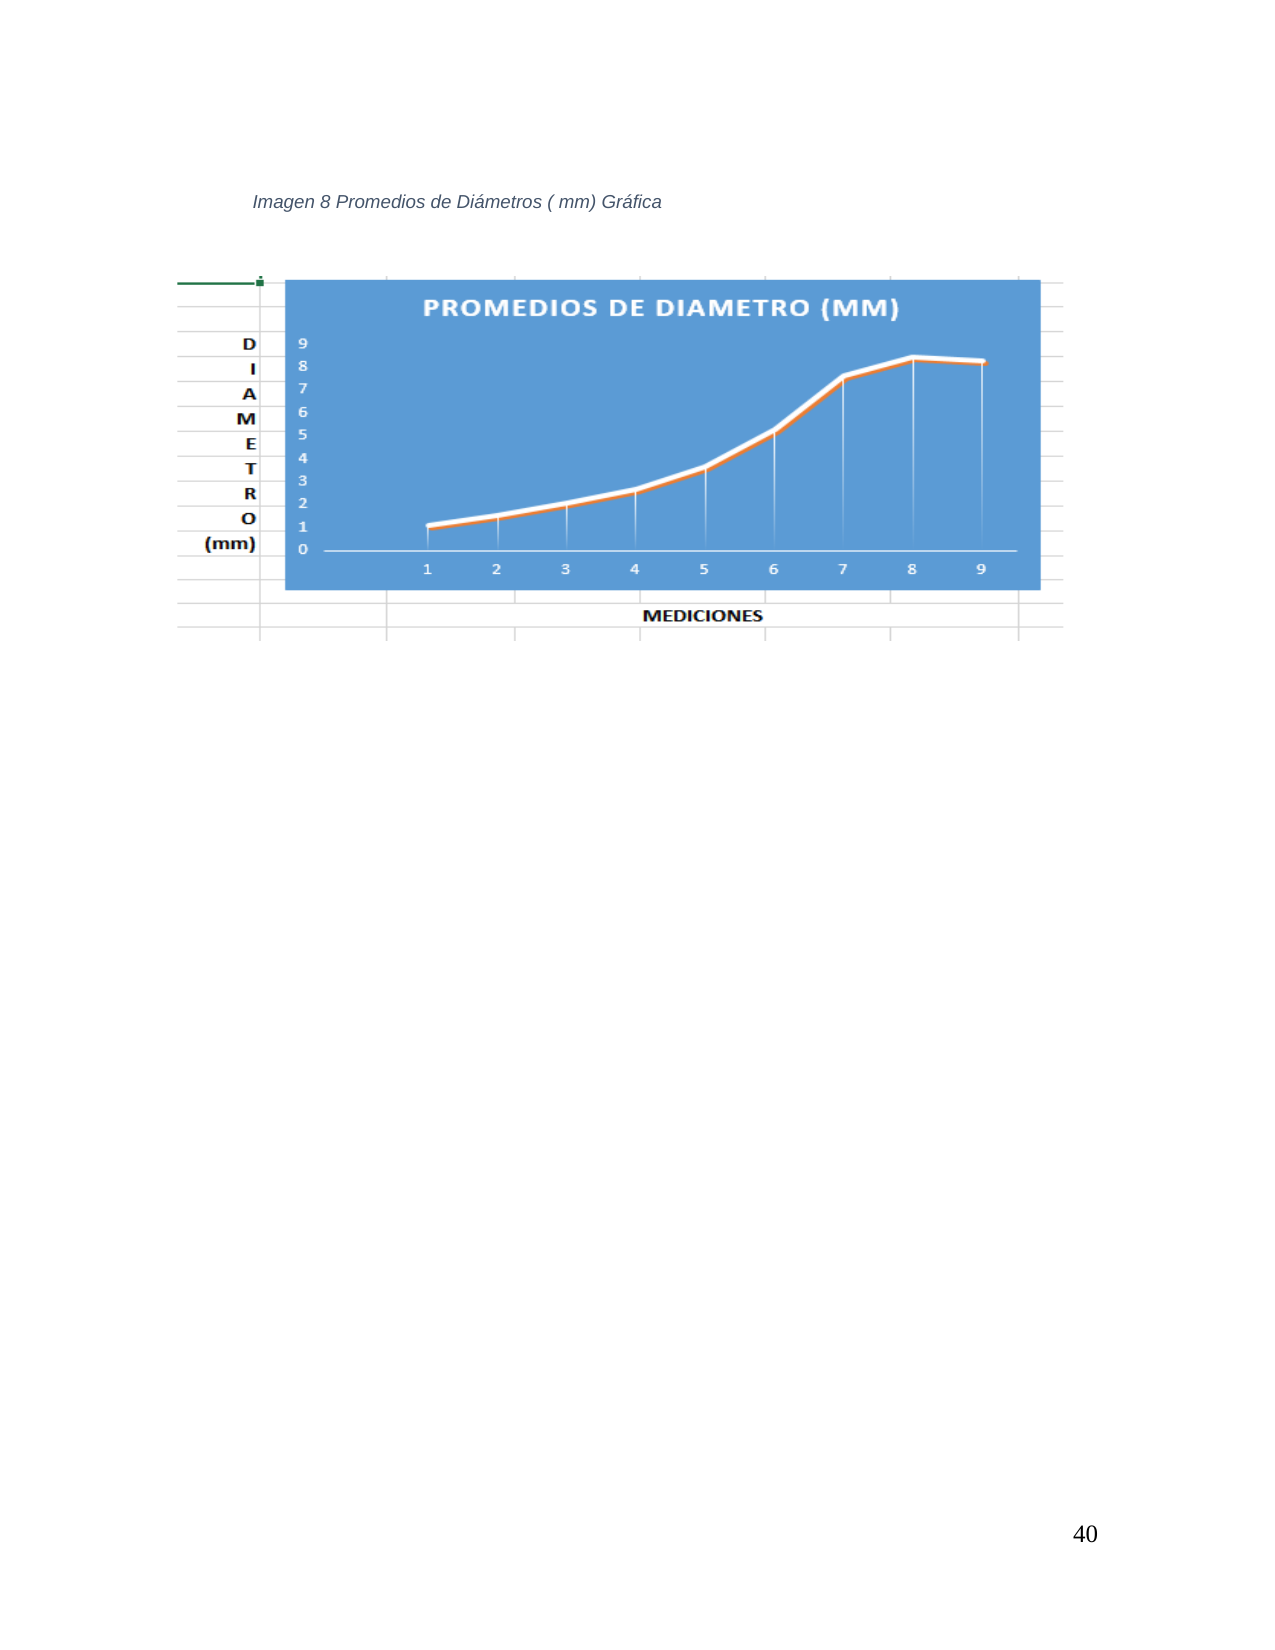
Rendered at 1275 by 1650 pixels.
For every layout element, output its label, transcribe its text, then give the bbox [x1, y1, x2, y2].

text Imagen 8 Promedios de Diámetros ( mm) Gráfica [177, 191, 1098, 212]
picture [177, 276, 1065, 641]
